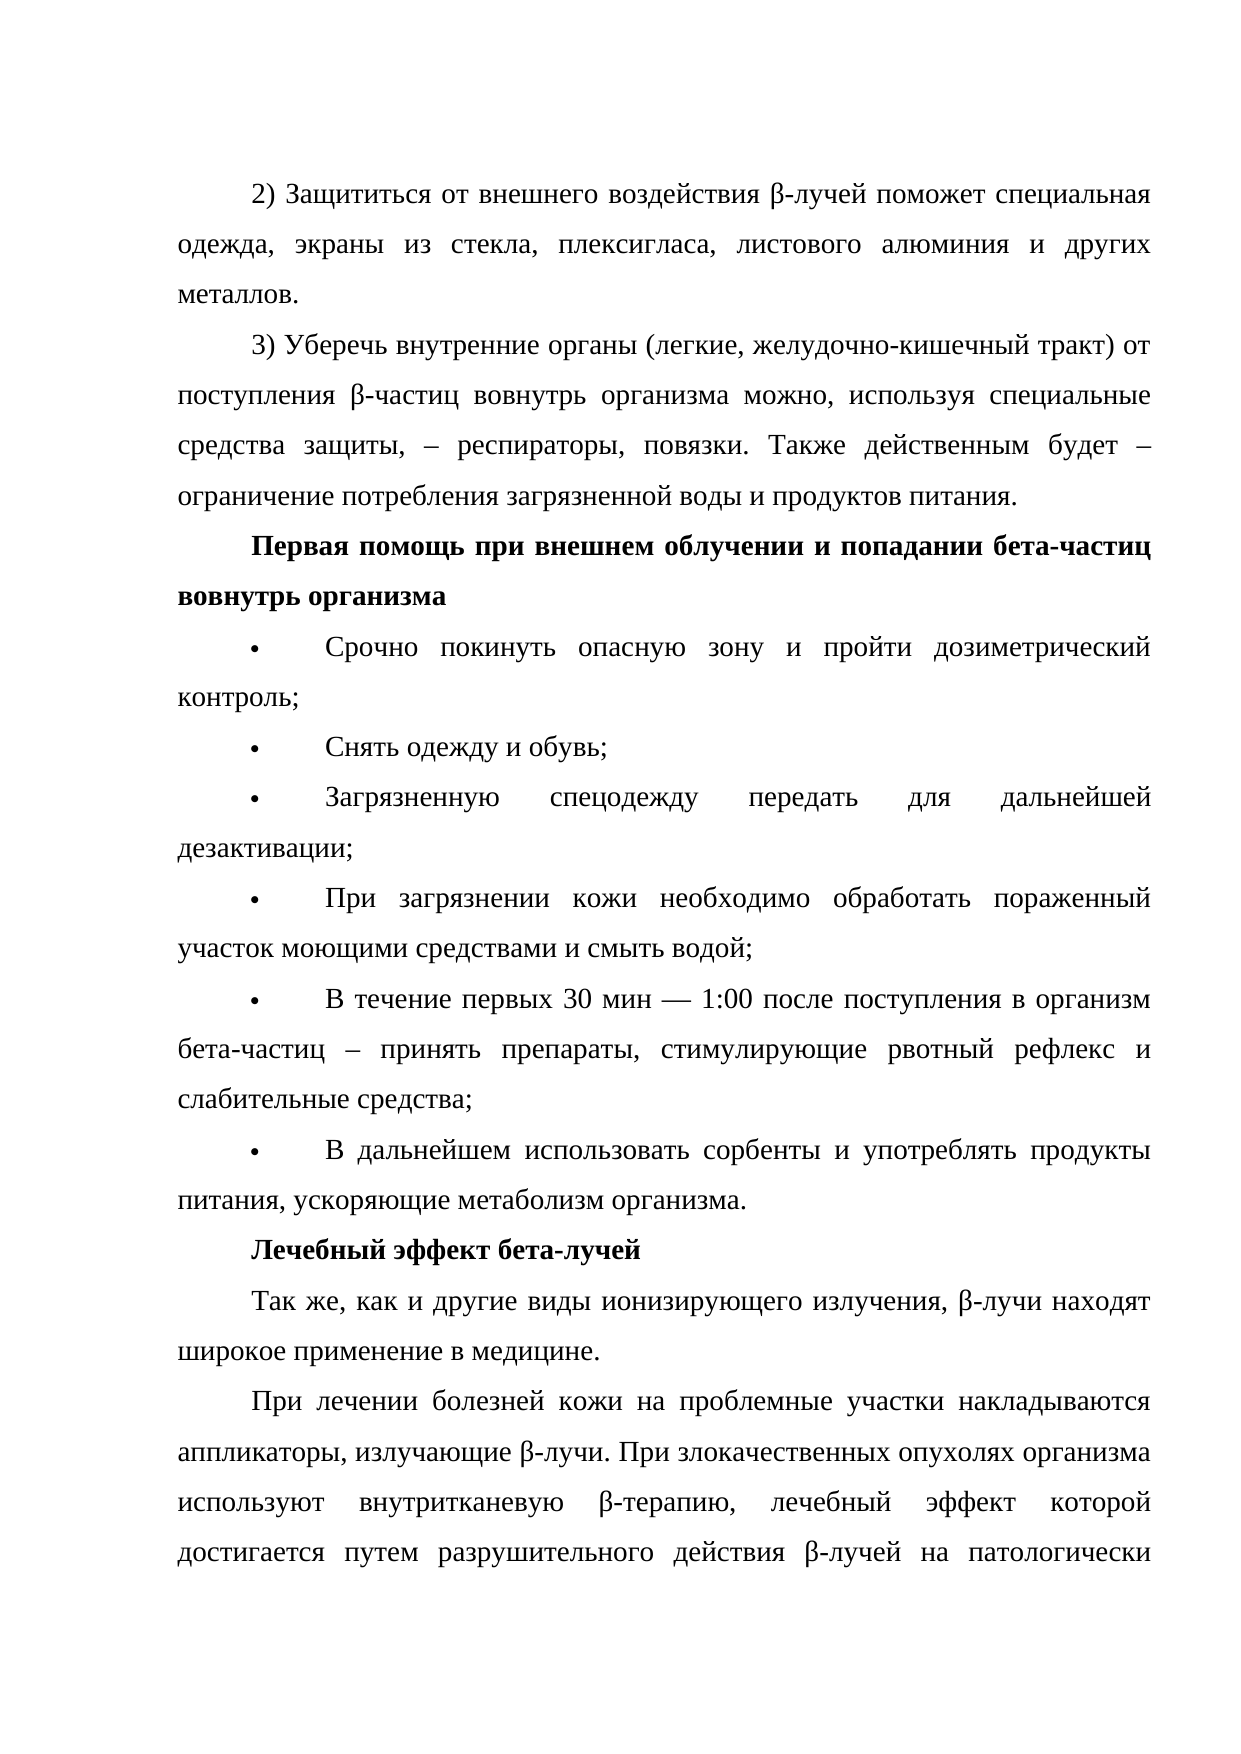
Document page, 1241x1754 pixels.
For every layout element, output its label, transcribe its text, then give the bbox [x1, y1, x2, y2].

list Загрязненную спецодежду передать для дальнейшей дезактивации; [177, 779, 1152, 863]
text Так же, как и другие виды ионизирующего излучения, β-лучи находят широкое применение в медицине. [177, 1283, 1152, 1367]
list В дальнейшем использовать сорбенты и употреблять продукты питания, ускоряющие метаболизм организма. [177, 1132, 1152, 1216]
list При загрязнении кожи необходимо обработать пораженный участок моющими средствами и смыть водой; [177, 880, 1152, 964]
text 3) Уберечь внутренние органы (легкие, желудочно-кишечный тракт) от поступления β-частиц вовнутрь организма можно, используя специальные средства защиты, – респираторы, повязки. Также действенным будет – ограничение потребления загрязненной воды и продуктов питания. [177, 327, 1152, 511]
list Снять одежду и обувь; [177, 729, 1152, 763]
list В течение первых 30 мин — 1:00 после поступления в организм бета-частиц – принять препараты, стимулирующие рвотный рефлекс и слабительные средства; [177, 981, 1152, 1115]
text Лечебный эффект бета-лучей [177, 1232, 1152, 1266]
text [177, 1383, 1152, 1568]
text Первая помощь при внешнем облучении и попадании бета-частиц вовнутрь организма [177, 528, 1152, 612]
text 2) Защититься от внешнего воздействия β-лучей поможет специальная одежда, экраны из стекла, плексигласа, листового алюминия и других металлов. [177, 176, 1152, 310]
list Срочно покинуть опасную зону и пройти дозиметрический контроль; [177, 629, 1152, 712]
